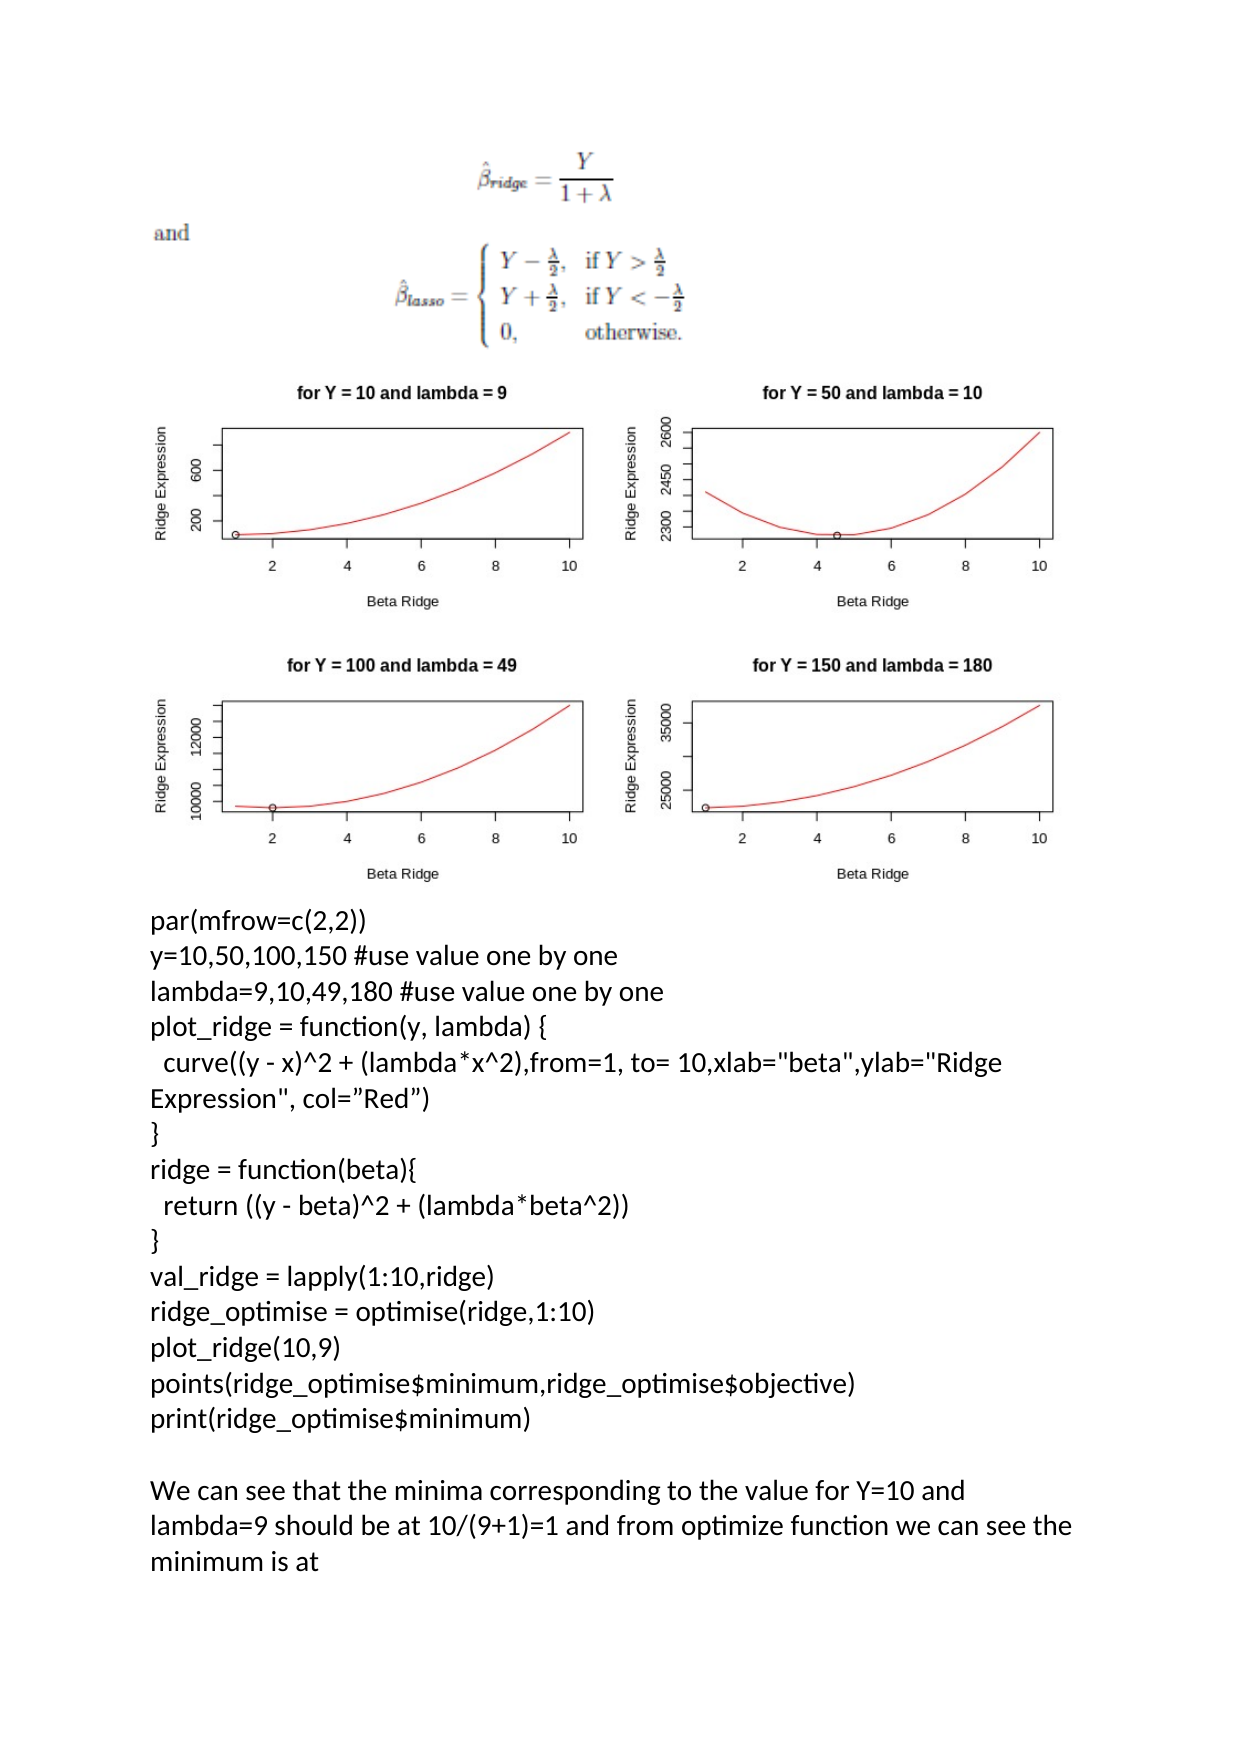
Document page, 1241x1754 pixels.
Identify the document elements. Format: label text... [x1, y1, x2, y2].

text lambda=9,10,49,180 #use value one by one [150, 973, 1090, 1008]
text plot_ridge(10,9) [150, 1329, 1090, 1365]
text } [150, 1115, 1090, 1151]
text print(ridge_optimise$minimum) [150, 1400, 1090, 1436]
text We can see that the minima corresponding to the value for Y=10 and lambda=9 should be at 10/(9+1)=1 and from optimize function we can see the minimum is at [150, 1436, 1090, 1578]
text ridge_optimise = optimise(ridge,1:10) [150, 1293, 1090, 1329]
picture [150, 150, 1090, 902]
text points(ridge_optimise$minimum,ridge_optimise$objective) [150, 1365, 1090, 1400]
text par(mfrow=c(2,2)) [150, 902, 1090, 937]
text plot_ridge = function(y, lambda) { [150, 1008, 1090, 1044]
text return ((y - beta)^2 + (lambda*beta^2)) [150, 1187, 1090, 1222]
text val_ridge = lapply(1:10,ridge) [150, 1258, 1090, 1293]
text curve((y - x)^2 + (lambda*x^2),from=1, to= 10,xlab="beta",ylab="Ridge Expression", col=”Red”) [150, 1044, 1090, 1115]
text ridge = function(beta){ [150, 1151, 1090, 1187]
text } [150, 1222, 1090, 1258]
text y=10,50,100,150 #use value one by one [150, 937, 1090, 973]
